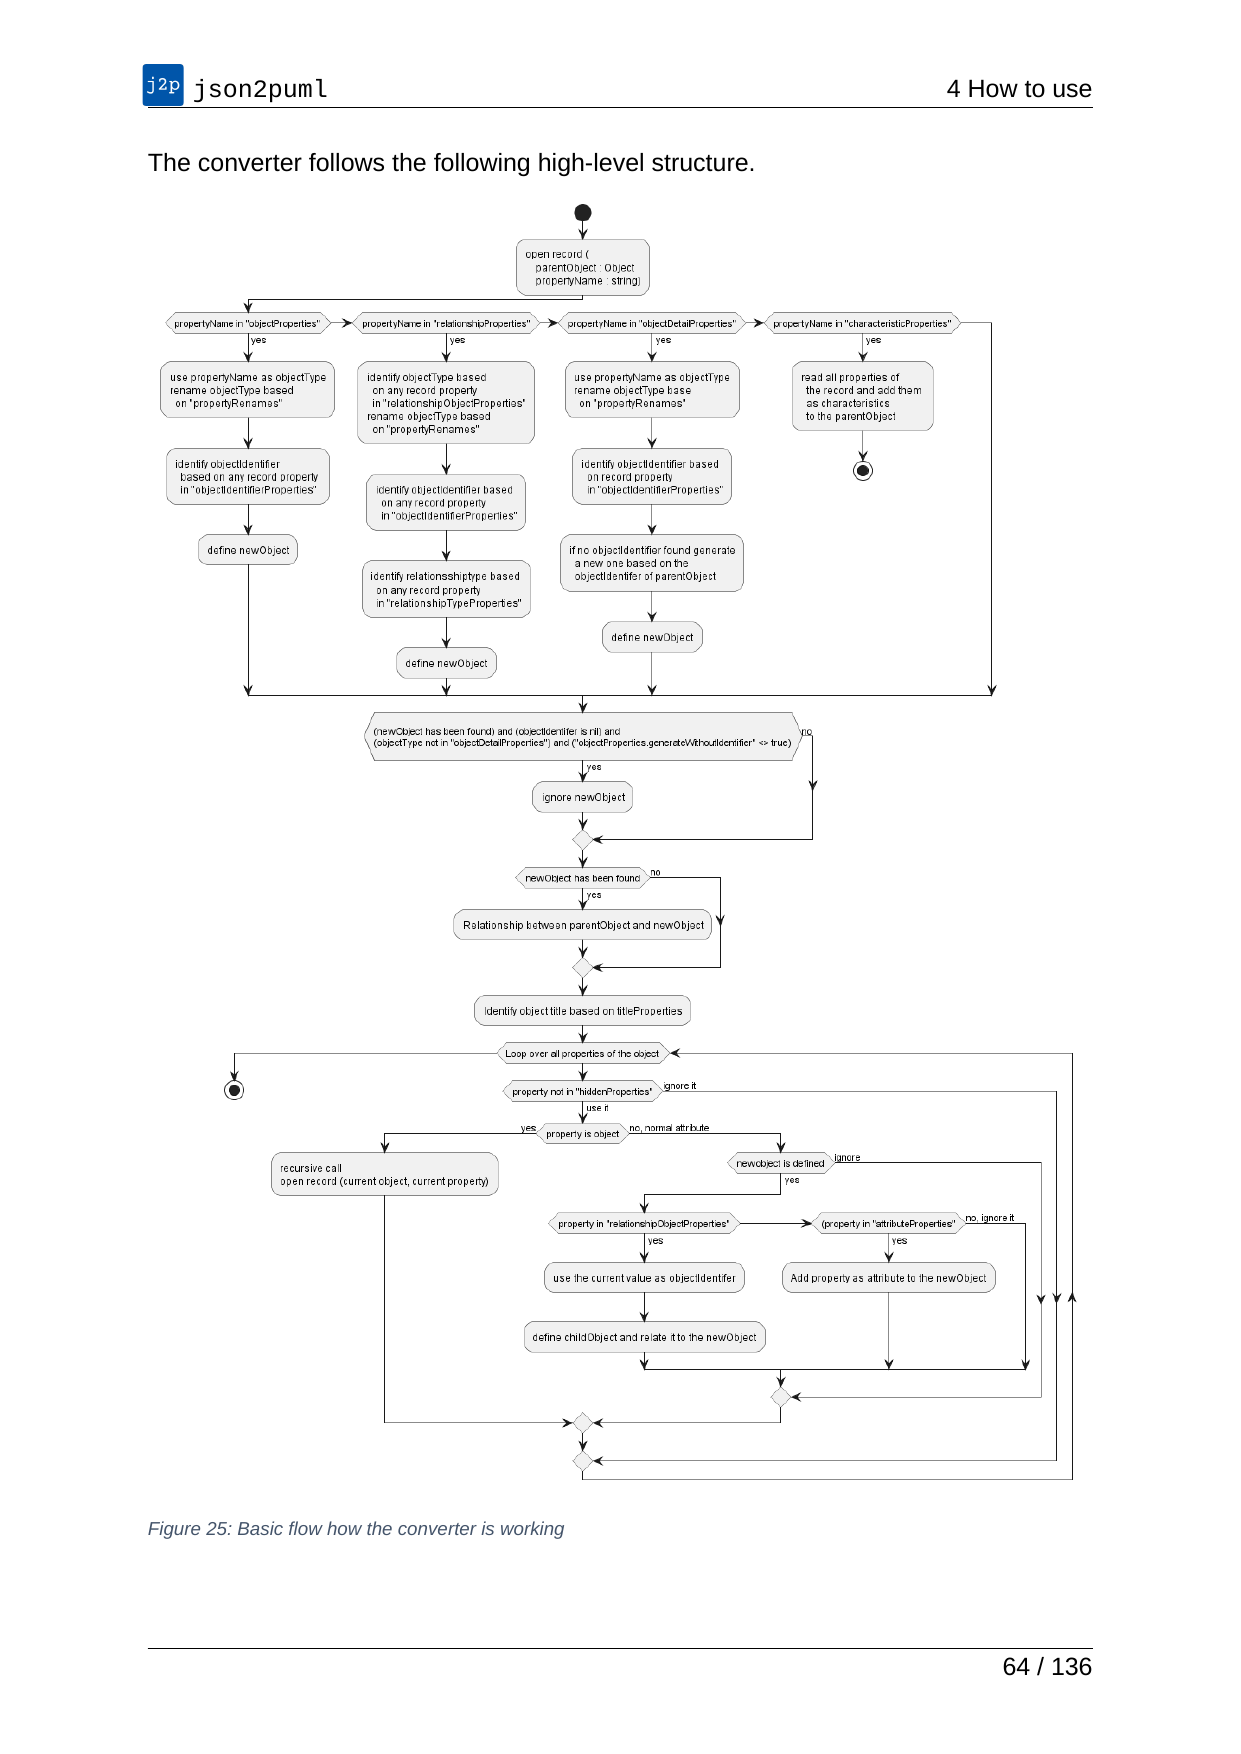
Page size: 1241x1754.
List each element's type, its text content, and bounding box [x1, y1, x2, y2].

text The converter follows the following high-level structure. [148, 148, 1093, 176]
text Figure 25: Basic flow how the converter is working [148, 1518, 1093, 1539]
picture [142, 64, 184, 106]
picture [147, 195, 1093, 1499]
